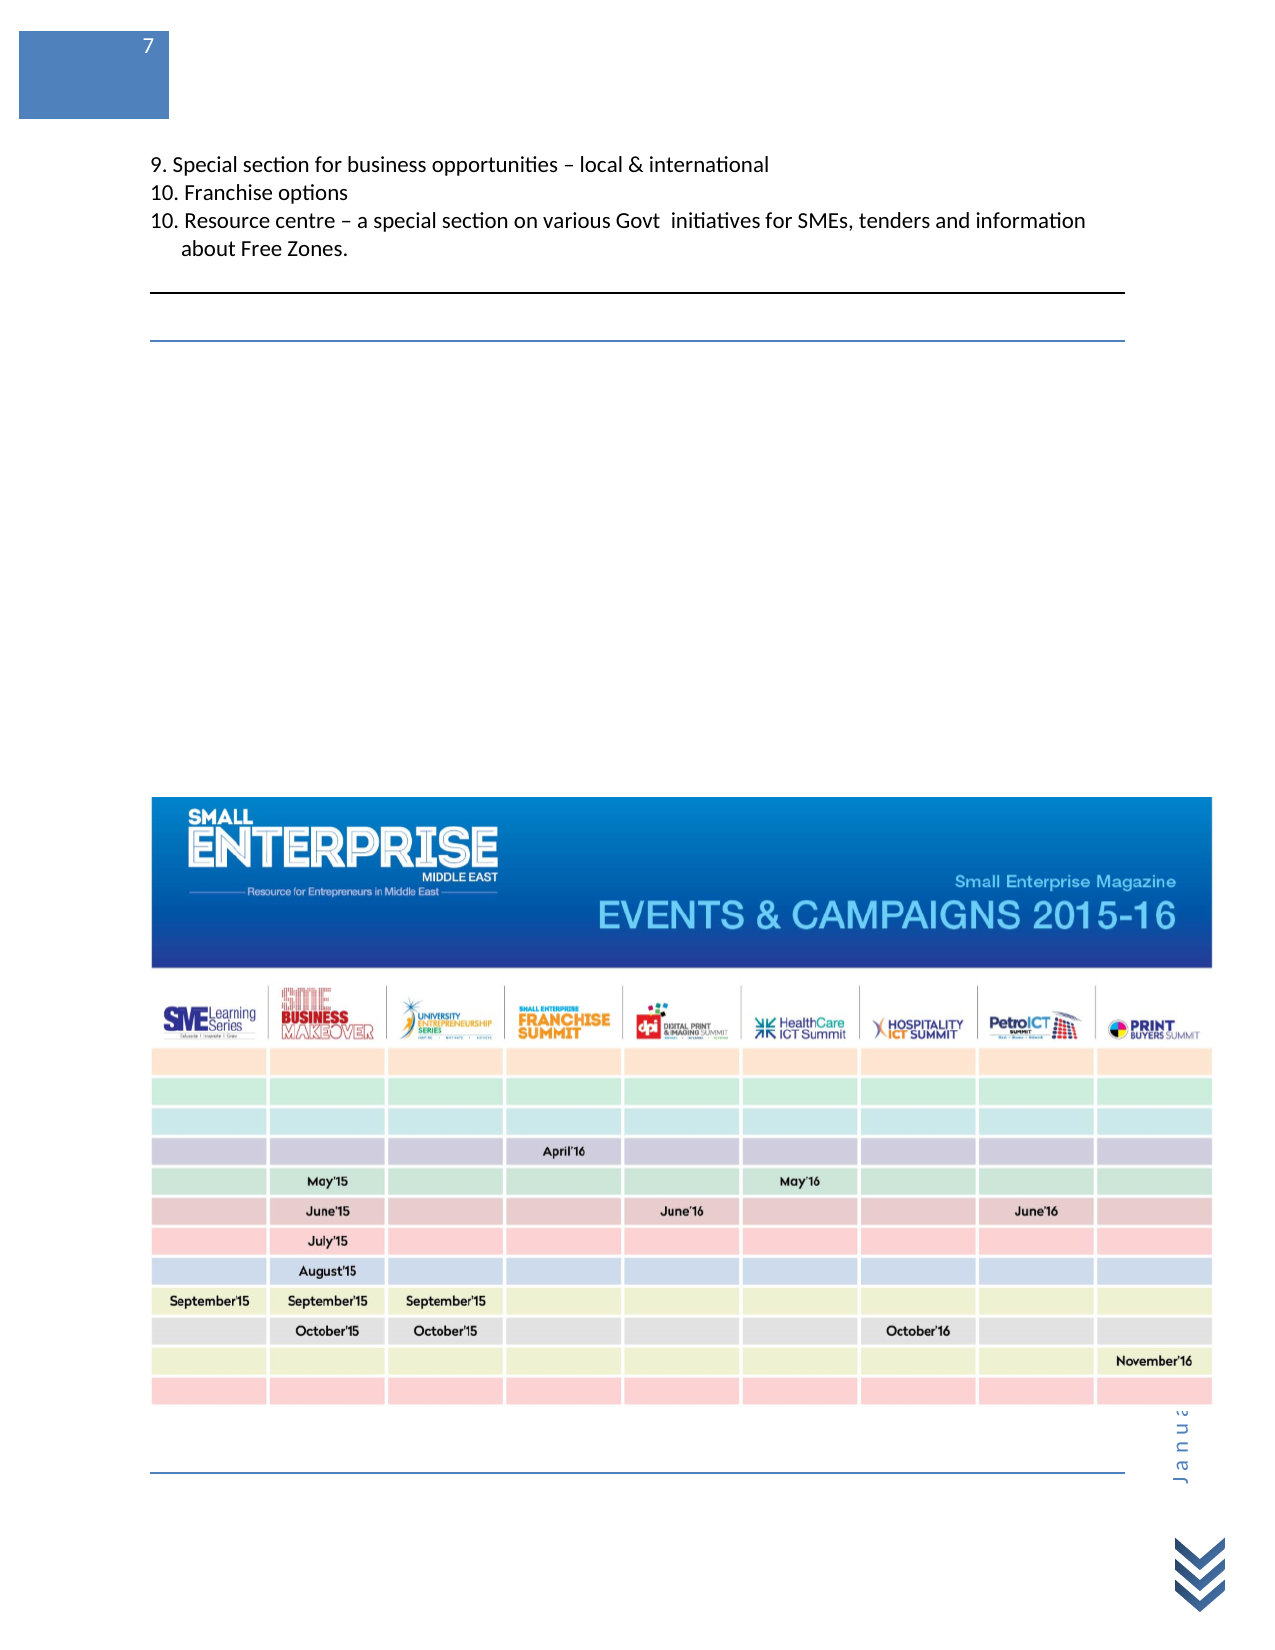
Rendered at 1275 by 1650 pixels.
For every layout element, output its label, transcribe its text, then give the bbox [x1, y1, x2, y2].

text 9. Special section for business opportunities – local & international [150, 150, 1125, 178]
text 10. Franchise options [150, 178, 1125, 206]
text 10. Resource centre – a special section on various Govt initiatives for SMEs, tenders and information [150, 206, 1125, 234]
text about Free Zones. [150, 234, 1125, 262]
picture [150, 797, 1219, 1411]
